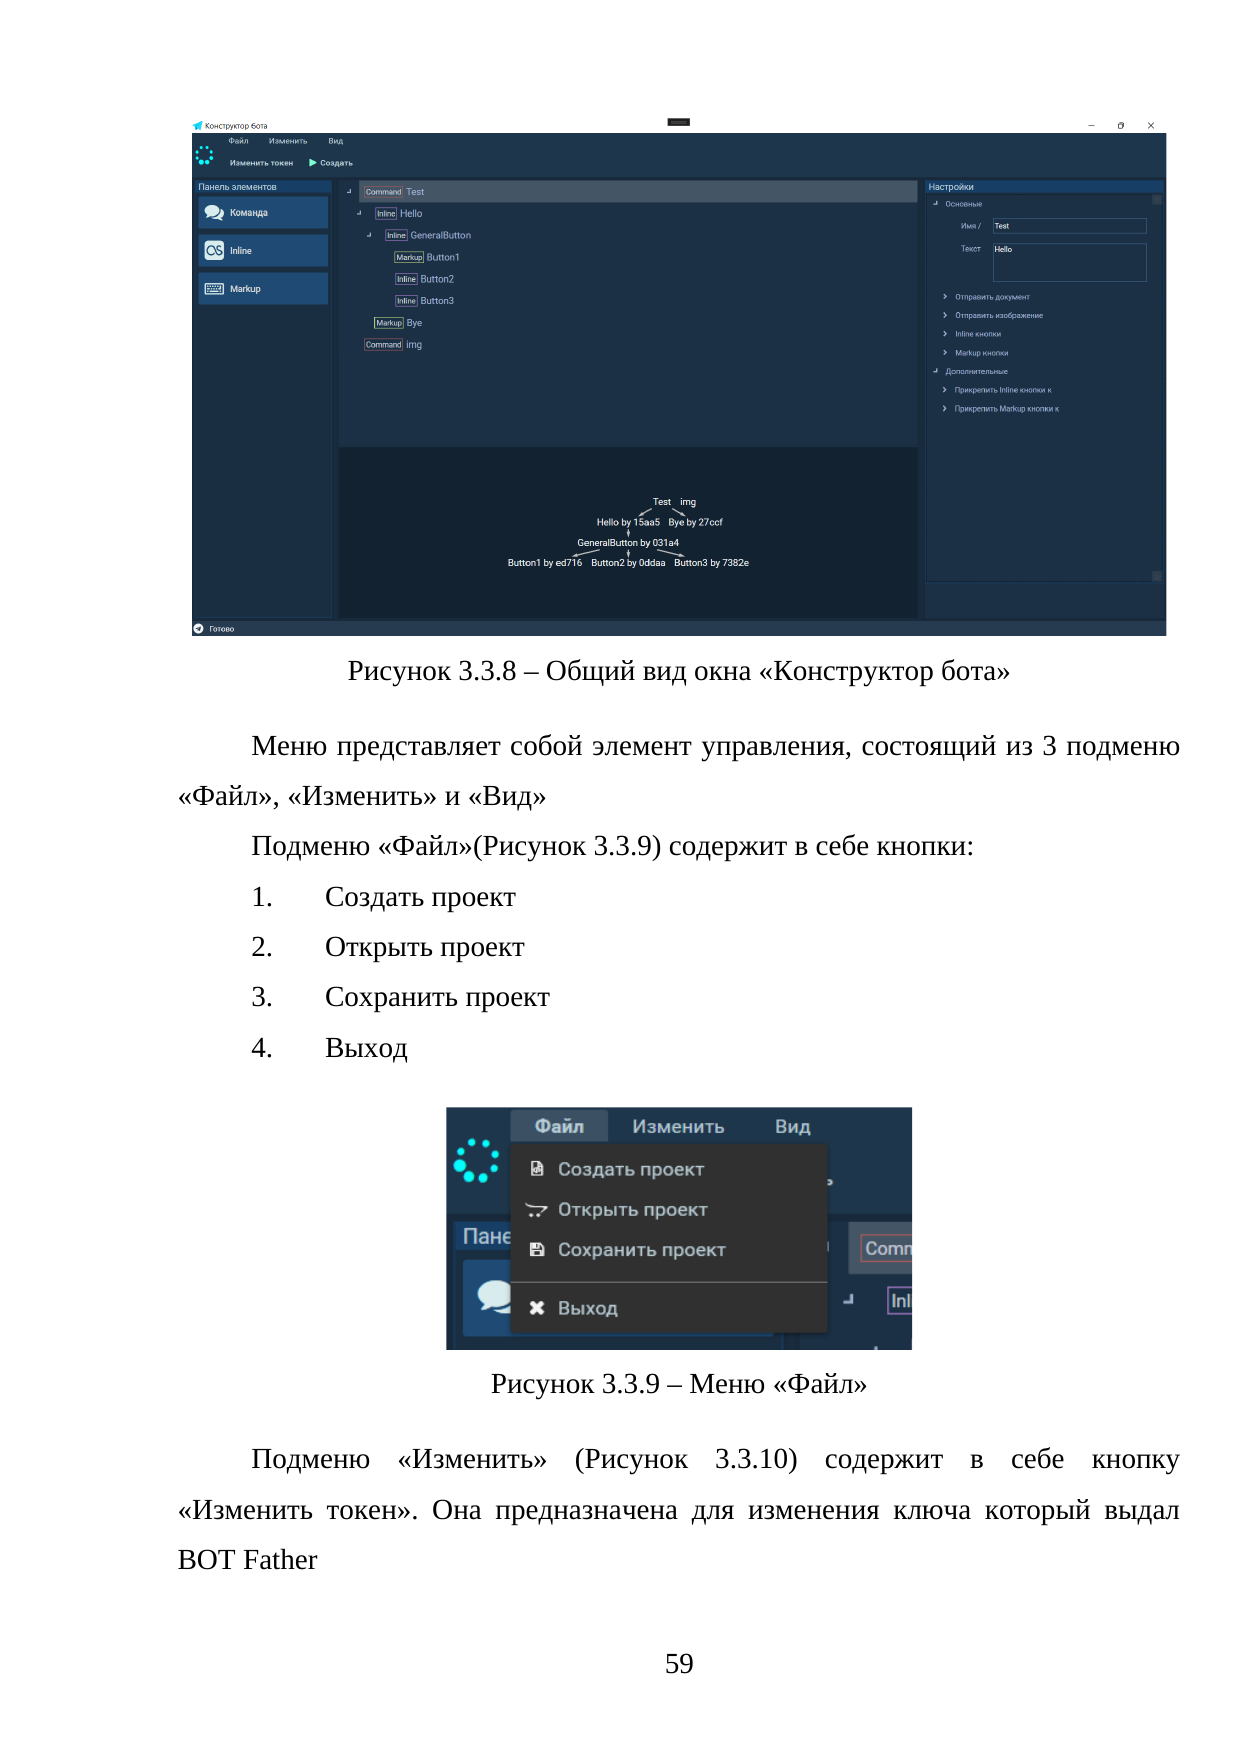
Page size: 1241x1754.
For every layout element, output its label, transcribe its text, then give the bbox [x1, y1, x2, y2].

text Рисунок 3.3.8 – Общий вид окна «Конструктор бота» [177, 653, 1181, 686]
picture [192, 118, 1167, 636]
text Подменю «Файл»(Рисунок 3.3.9) содержит в себе кнопки: [177, 828, 1181, 862]
text Меню представляет собой элемент управления, состоящий из 3 подменю «Файл», «Изменить» и «Вид» [177, 728, 1181, 812]
text Рисунок 3.3.9 – Меню «Файл» [177, 1366, 1181, 1400]
list Выход [177, 1030, 1181, 1063]
list Создать проект [177, 879, 1181, 912]
picture [446, 1105, 913, 1350]
list Сохранить проект [177, 979, 1181, 1013]
text Подменю «Изменить» (Рисунок 3.3.10) содержит в себе кнопку «Изменить токен». Она предназначена для изменения ключа который выдал BOT Father [177, 1442, 1181, 1576]
list Открыть проект [177, 929, 1181, 963]
